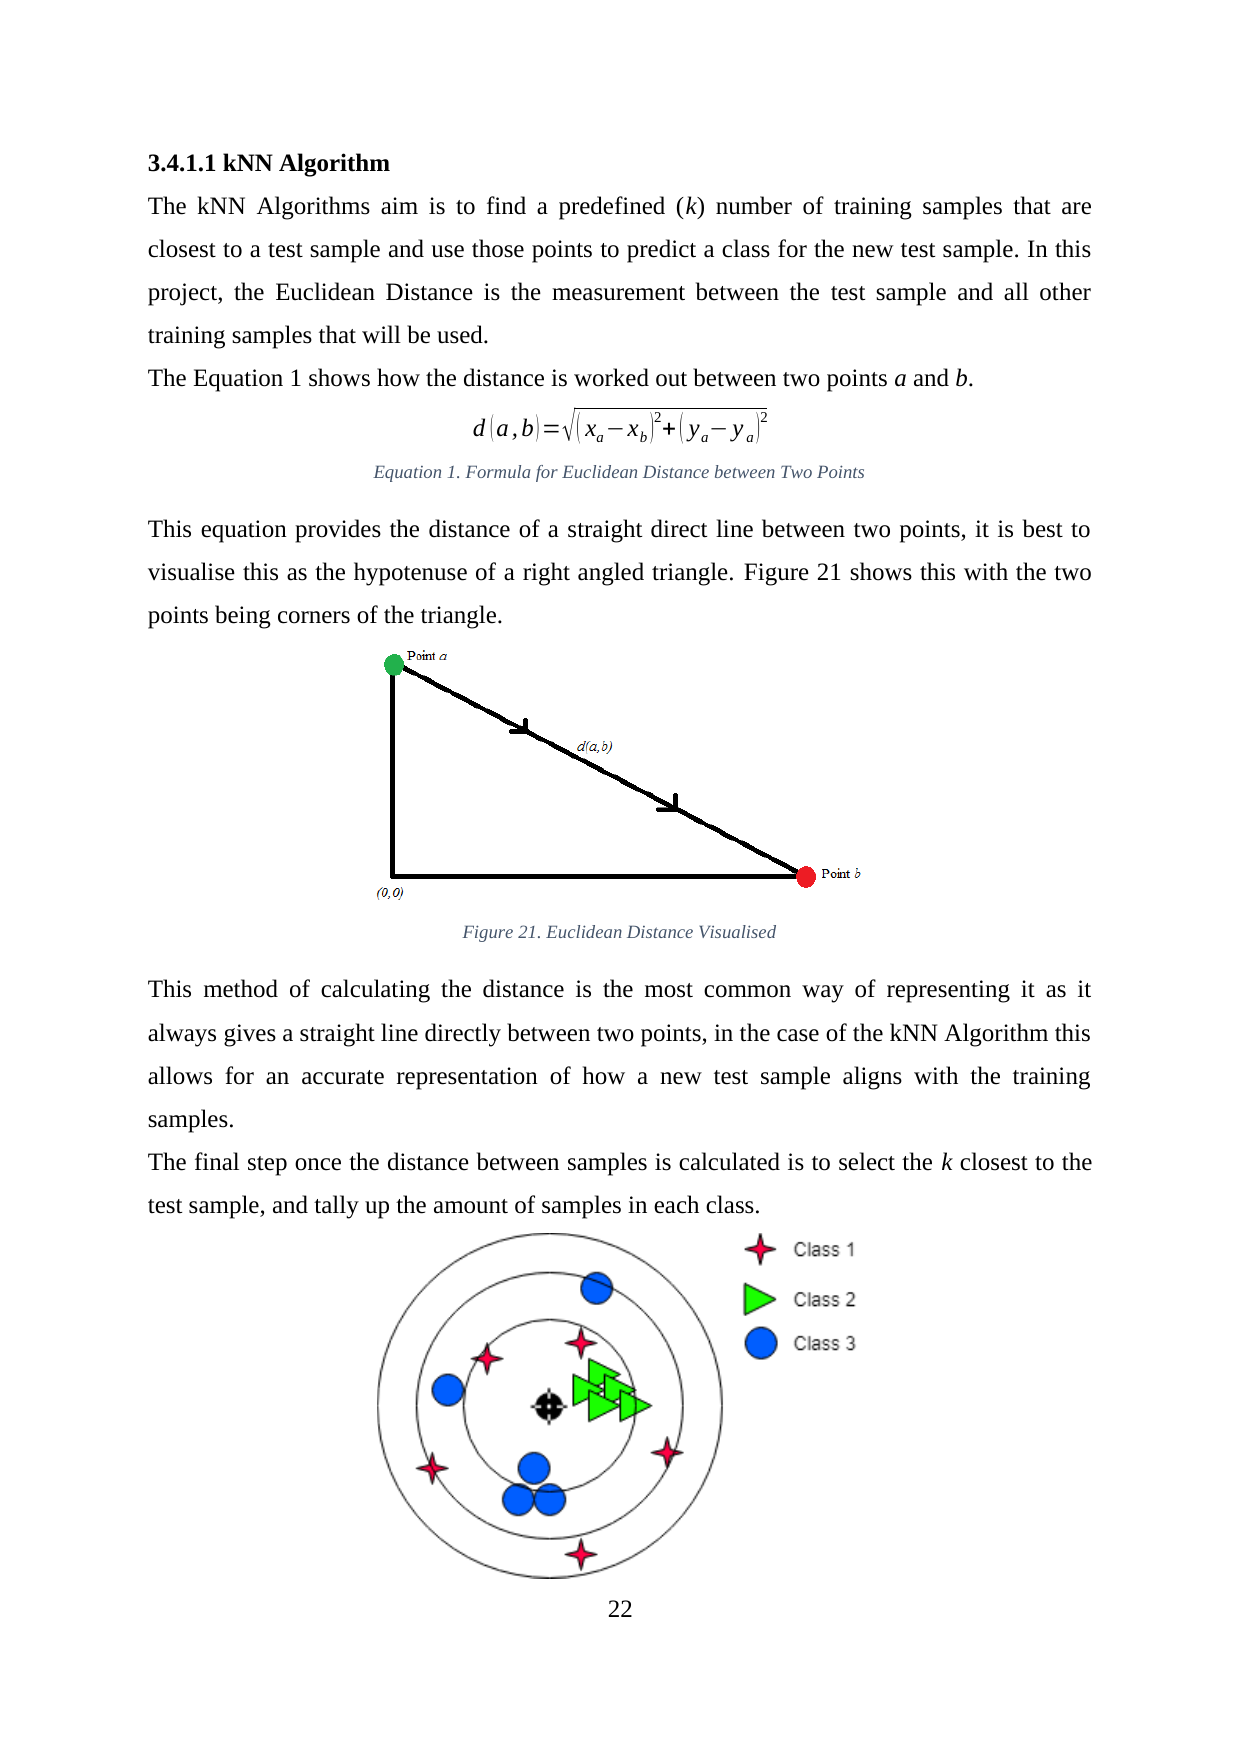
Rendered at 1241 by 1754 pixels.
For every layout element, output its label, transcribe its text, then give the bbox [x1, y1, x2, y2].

text Figure 22. Euclidean Distance Visualised [148, 921, 1092, 943]
text This method of calculating the distance is the most common way of representing it as it always gives a straight line directly between two points, in the case of the kNN Algorithm this allows for an accurate representation of how a new test sample aligns with the training samples. [148, 974, 1092, 1133]
text The kNN Algorithms aim is to find a predefined (k) number of training samples that are closest to a test sample and use those points to predict a class for the new test sample. In this project, the Euclidean Distance is the measurement between the test sample and all other training samples that will be used. [148, 191, 1092, 349]
subtitle kNN Algorithm [148, 148, 1092, 176]
picture [367, 643, 873, 907]
picture [377, 1233, 864, 1579]
text The final step once the distance between samples is calculated is to select the k closest to the test sample, and tally up the amount of samples in each class. [148, 1147, 1092, 1219]
text Equation 1. Formula for Euclidean Distance between Two Points [148, 461, 1092, 482]
text The Equation 1 shows how the distance is worked out between two points a and b. [148, 363, 1092, 392]
